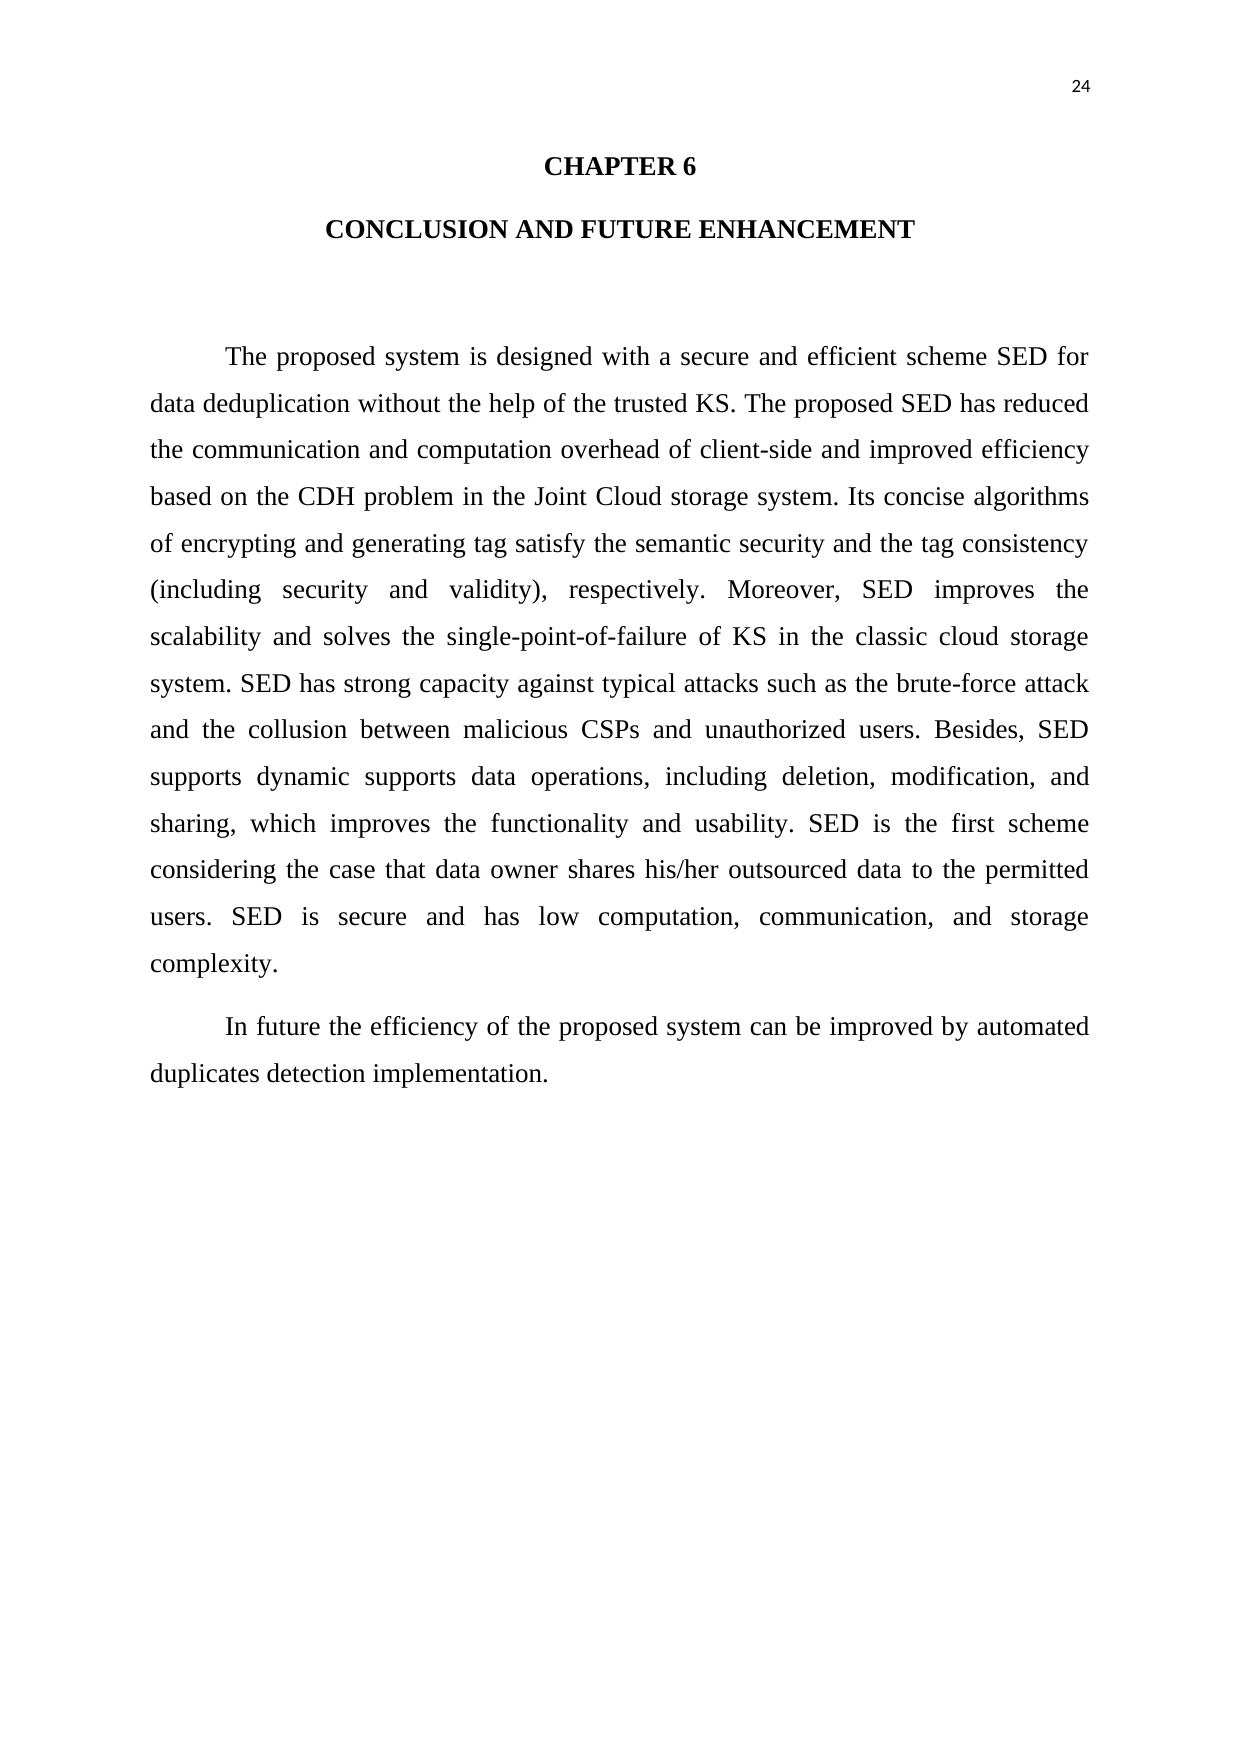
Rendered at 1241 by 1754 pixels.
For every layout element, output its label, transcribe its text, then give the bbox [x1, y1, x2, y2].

text CONCLUSION AND FUTURE ENHANCEMENT [150, 213, 1090, 244]
text CHAPTER 6 [150, 150, 1090, 181]
text The proposed system is designed with a secure and efficient scheme SED for data deduplication without the help of the trusted KS. The proposed SED has reduced the communication and computation overhead of client-side and improved efficiency based on the CDH problem in the Joint Cloud storage system. Its concise algorithms of encrypting and generating tag satisfy the semantic security and the tag consistency (including security and validity), respectively. Moreover, SED improves the scalability and solves the single-point-of-failure of KS in the classic cloud storage system. SED has strong capacity against typical attacks such as the brute-force attack and the collusion between malicious CSPs and unauthorized users. Besides, SED supports dynamic supports data operations, including deletion, modification, and sharing, which improves the functionality and usability. SED is the first scheme considering the case that data owner shares his/her outsourced data to the permitted users. SED is secure and has low computation, communication, and storage complexity. [150, 340, 1090, 978]
text In future the efficiency of the proposed system can be improved by automated duplicates detection implementation. [150, 1010, 1090, 1088]
